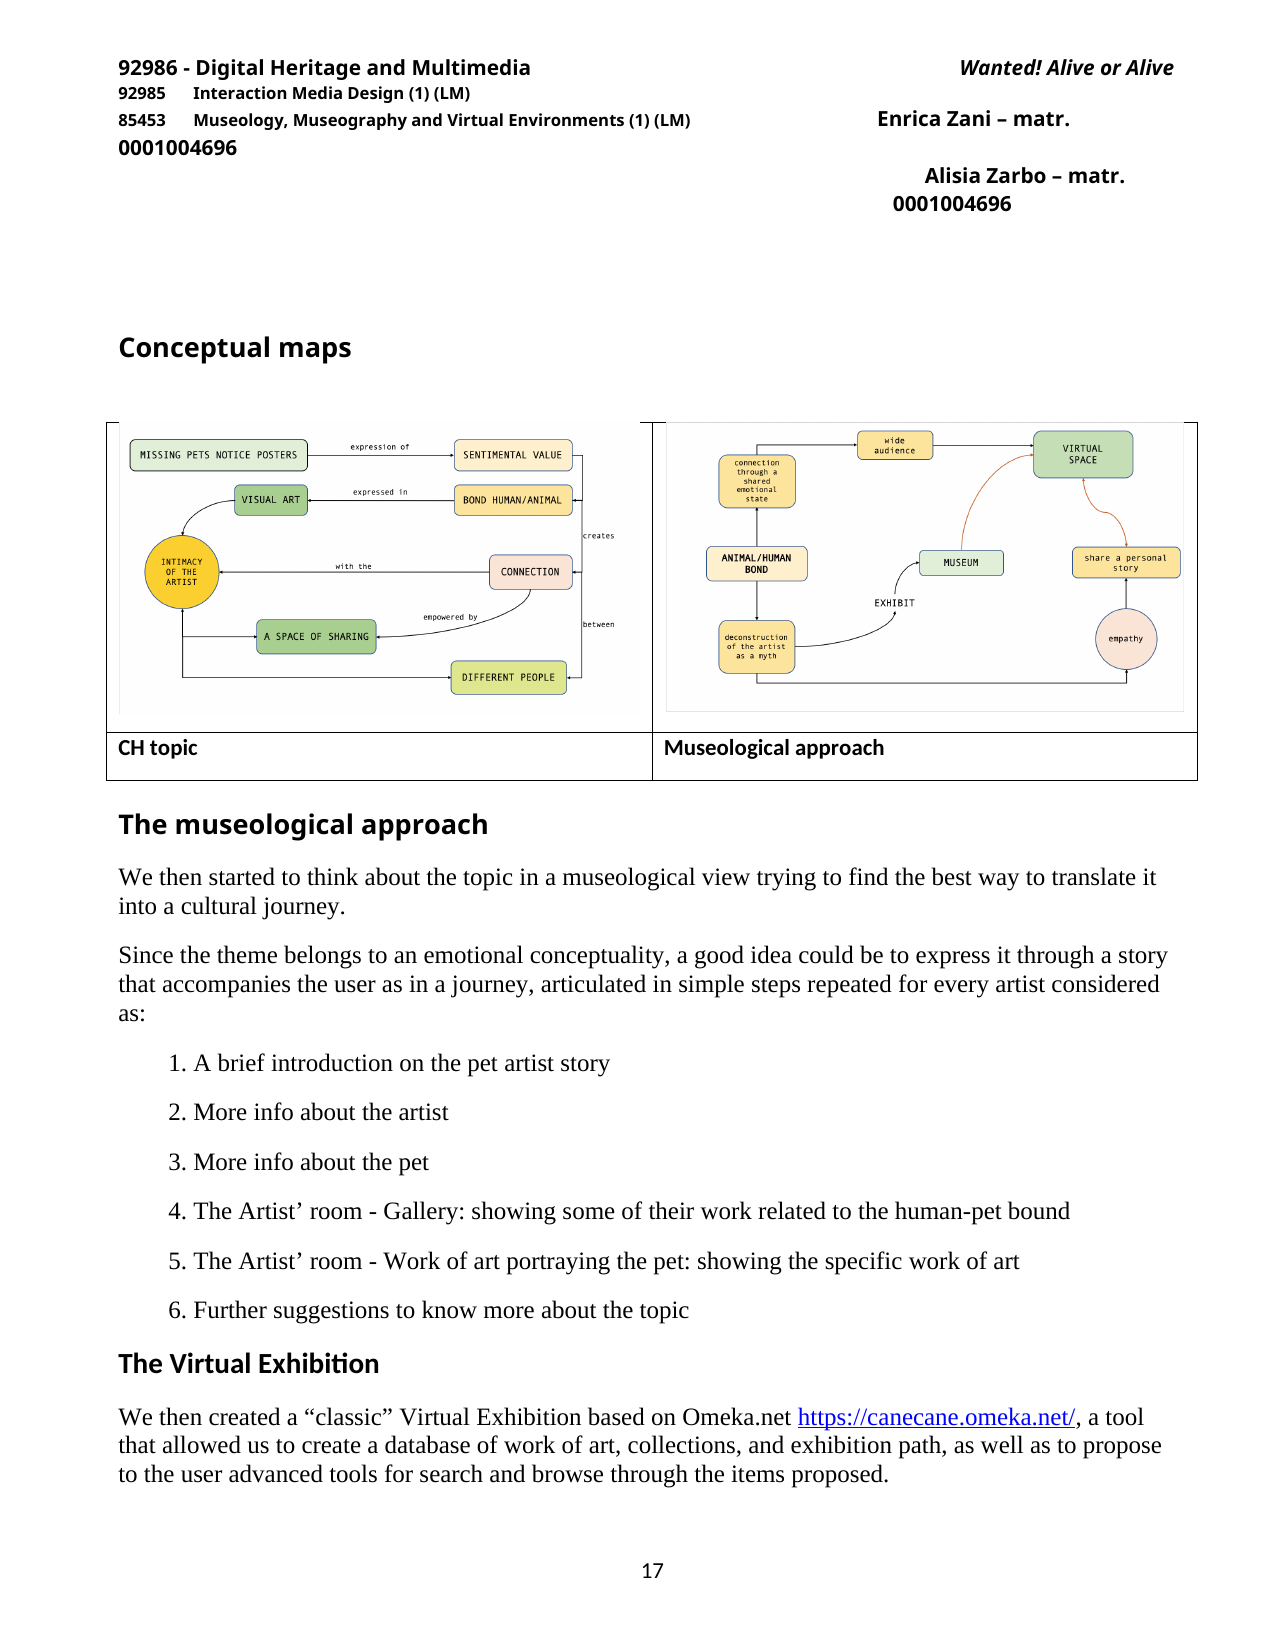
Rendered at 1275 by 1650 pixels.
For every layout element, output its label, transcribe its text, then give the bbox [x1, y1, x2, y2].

text 5. The Artist’ room - Work of art portraying the pet: showing the specific work of art [118, 1246, 1186, 1275]
table_cell CH topic [107, 733, 652, 780]
text 4. The Artist’ room - Gallery: showing some of their work related to the human-pet bound [118, 1196, 1186, 1225]
picture [666, 422, 1184, 712]
text We then created a “classic” Virtual Exhibition based on Omeka.net https://canecane.omeka.net/, a tool that allowed us to create a database of work of art, collections, and exhibition path, as well as to propose to the user advanced tools for search and browse through the items proposed. [118, 1402, 1186, 1488]
text We then started to think about the topic in a museological view trying to find the best way to translate it into a cultural journey. [118, 862, 1186, 920]
text 1. A brief introduction on the pet artist story [118, 1048, 1186, 1076]
text 3. More info about the pet [118, 1147, 1186, 1176]
picture [119, 422, 640, 714]
table_header [653, 423, 1197, 732]
text The Virtual Exhibition [118, 1345, 1186, 1381]
text 2. More info about the artist [118, 1097, 1186, 1126]
subtitle Conceptual maps [118, 329, 1186, 366]
table_cell Museological approach [653, 733, 1197, 780]
subtitle The museological approach [118, 806, 1186, 843]
table_header [107, 423, 652, 732]
text Since the theme belongs to an emotional conceptuality, a good idea could be to express it through a story that accompanies the user as in a journey, articulated in simple steps repeated for every artist considered as: [118, 941, 1186, 1027]
text 6. Further suggestions to know more about the topic [118, 1296, 1186, 1324]
